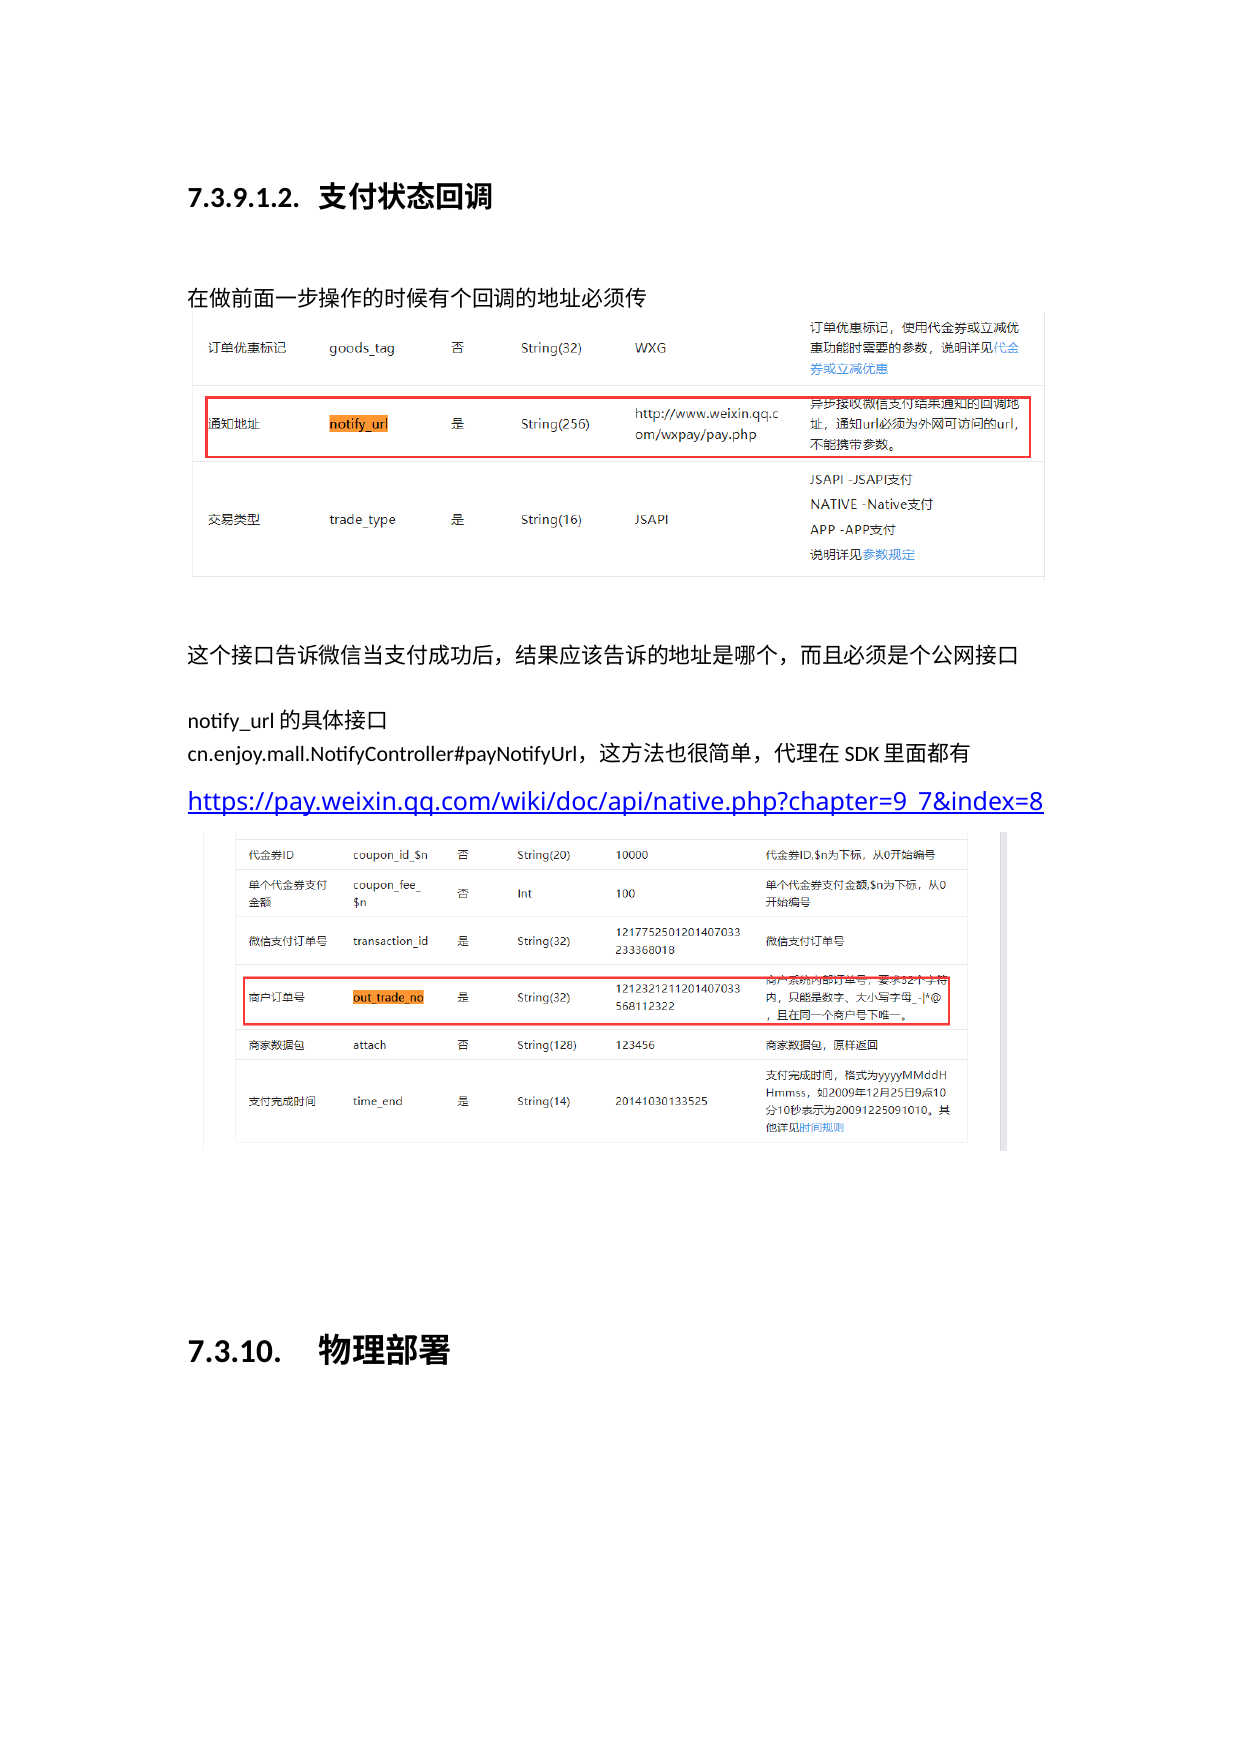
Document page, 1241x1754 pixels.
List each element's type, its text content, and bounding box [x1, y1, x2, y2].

text 在做前面一步操作的时候有个回调的地址必须传 [187, 280, 1053, 313]
text https://pay.weixin.qq.com/wiki/doc/api/native.php?chapter=9_7&index=8 [187, 768, 1053, 833]
picture [187, 312, 1052, 580]
picture [187, 832, 1008, 1151]
text notify_url的具体接口 [187, 703, 1053, 735]
text cn.enjoy.mall.NotifyController#payNotifyUrl，这方法也很简单，代理在SDK里面都有 [187, 735, 1053, 768]
text 支付状态回调 [187, 162, 1053, 227]
text 这个接口告诉微信当支付成功后，结果应该告诉的地址是哪个，而且必须是个公网接口 [187, 638, 1053, 670]
subtitle 物理部署 [187, 1315, 1053, 1380]
